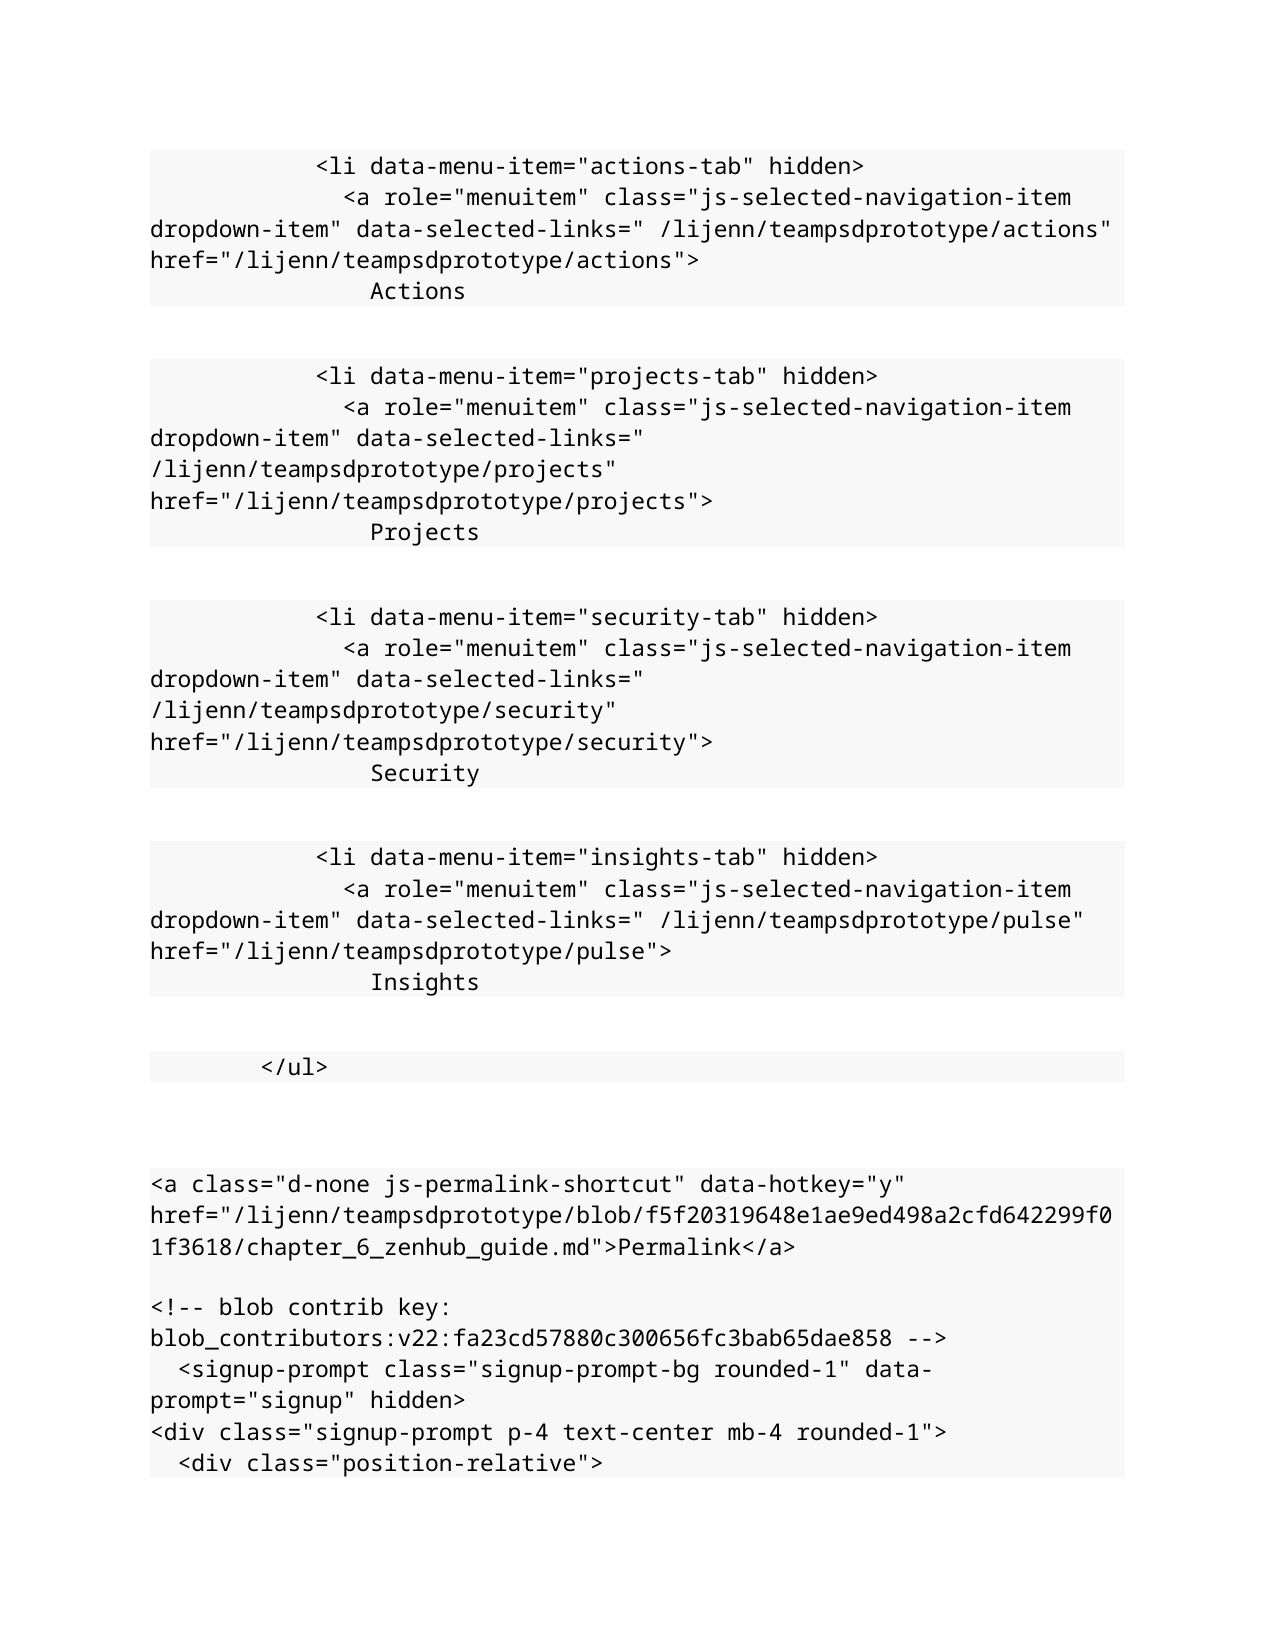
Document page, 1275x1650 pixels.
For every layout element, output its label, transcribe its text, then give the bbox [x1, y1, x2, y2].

text <li data-menu-item="security-tab" hidden> <a role="menuitem" class="js-selected-navigation-item dropdown-item" data-selected-links=" /lijenn/teampsdprototype/security" href="/lijenn/teampsdprototype/security"> Security [150, 600, 1125, 788]
text <li data-menu-item="projects-tab" hidden> <a role="menuitem" class="js-selected-navigation-item dropdown-item" data-selected-links=" /lijenn/teampsdprototype/projects" href="/lijenn/teampsdprototype/projects"> Projects [150, 359, 1125, 547]
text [150, 1168, 1125, 1478]
text </ul> [150, 1051, 1125, 1082]
text <li data-menu-item="actions-tab" hidden> <a role="menuitem" class="js-selected-navigation-item dropdown-item" data-selected-links=" /lijenn/teampsdprototype/actions" href="/lijenn/teampsdprototype/actions"> Actions [150, 150, 1125, 306]
text <li data-menu-item="insights-tab" hidden> <a role="menuitem" class="js-selected-navigation-item dropdown-item" data-selected-links=" /lijenn/teampsdprototype/pulse" href="/lijenn/teampsdprototype/pulse"> Insights [150, 841, 1125, 997]
